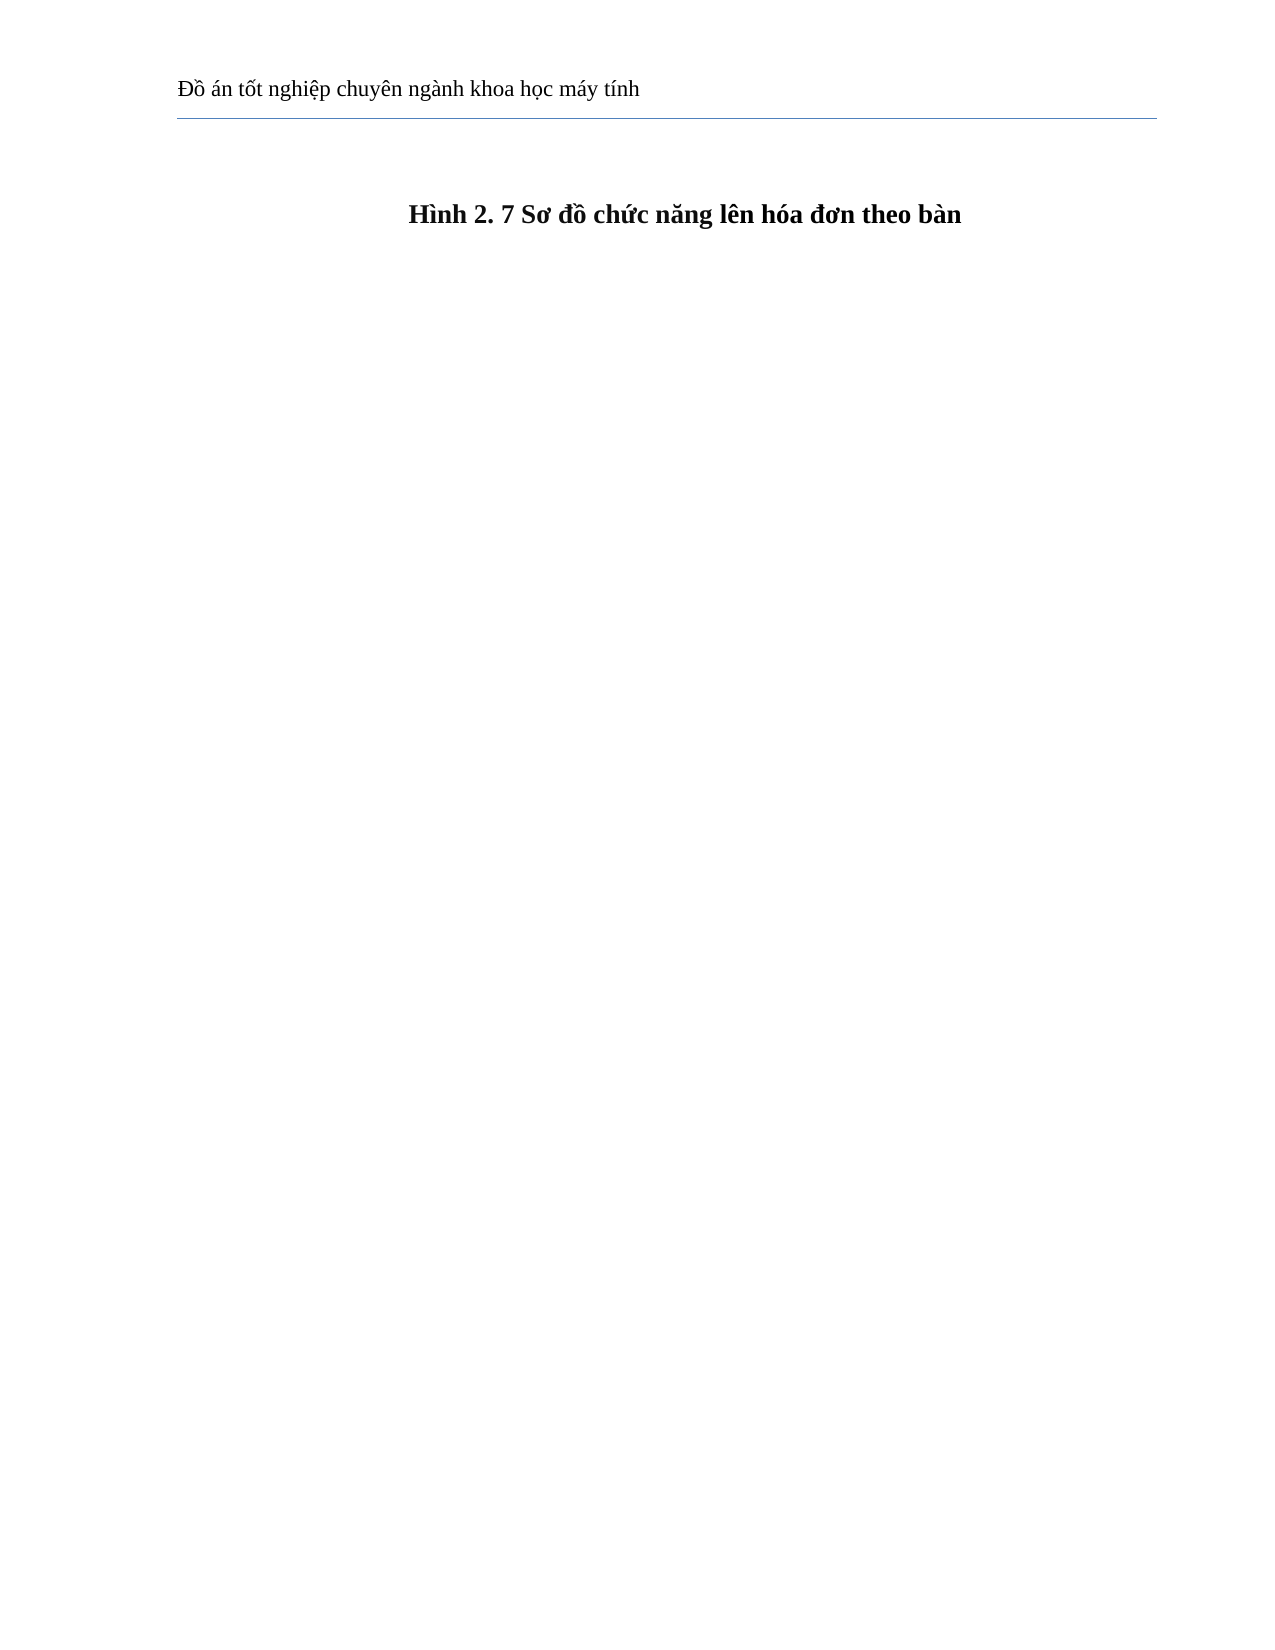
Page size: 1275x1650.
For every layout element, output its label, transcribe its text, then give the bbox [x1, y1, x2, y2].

subtitle 2.3.6. Sơ đồ tuần tự chức năng thanh toán [177, 177, 1157, 261]
